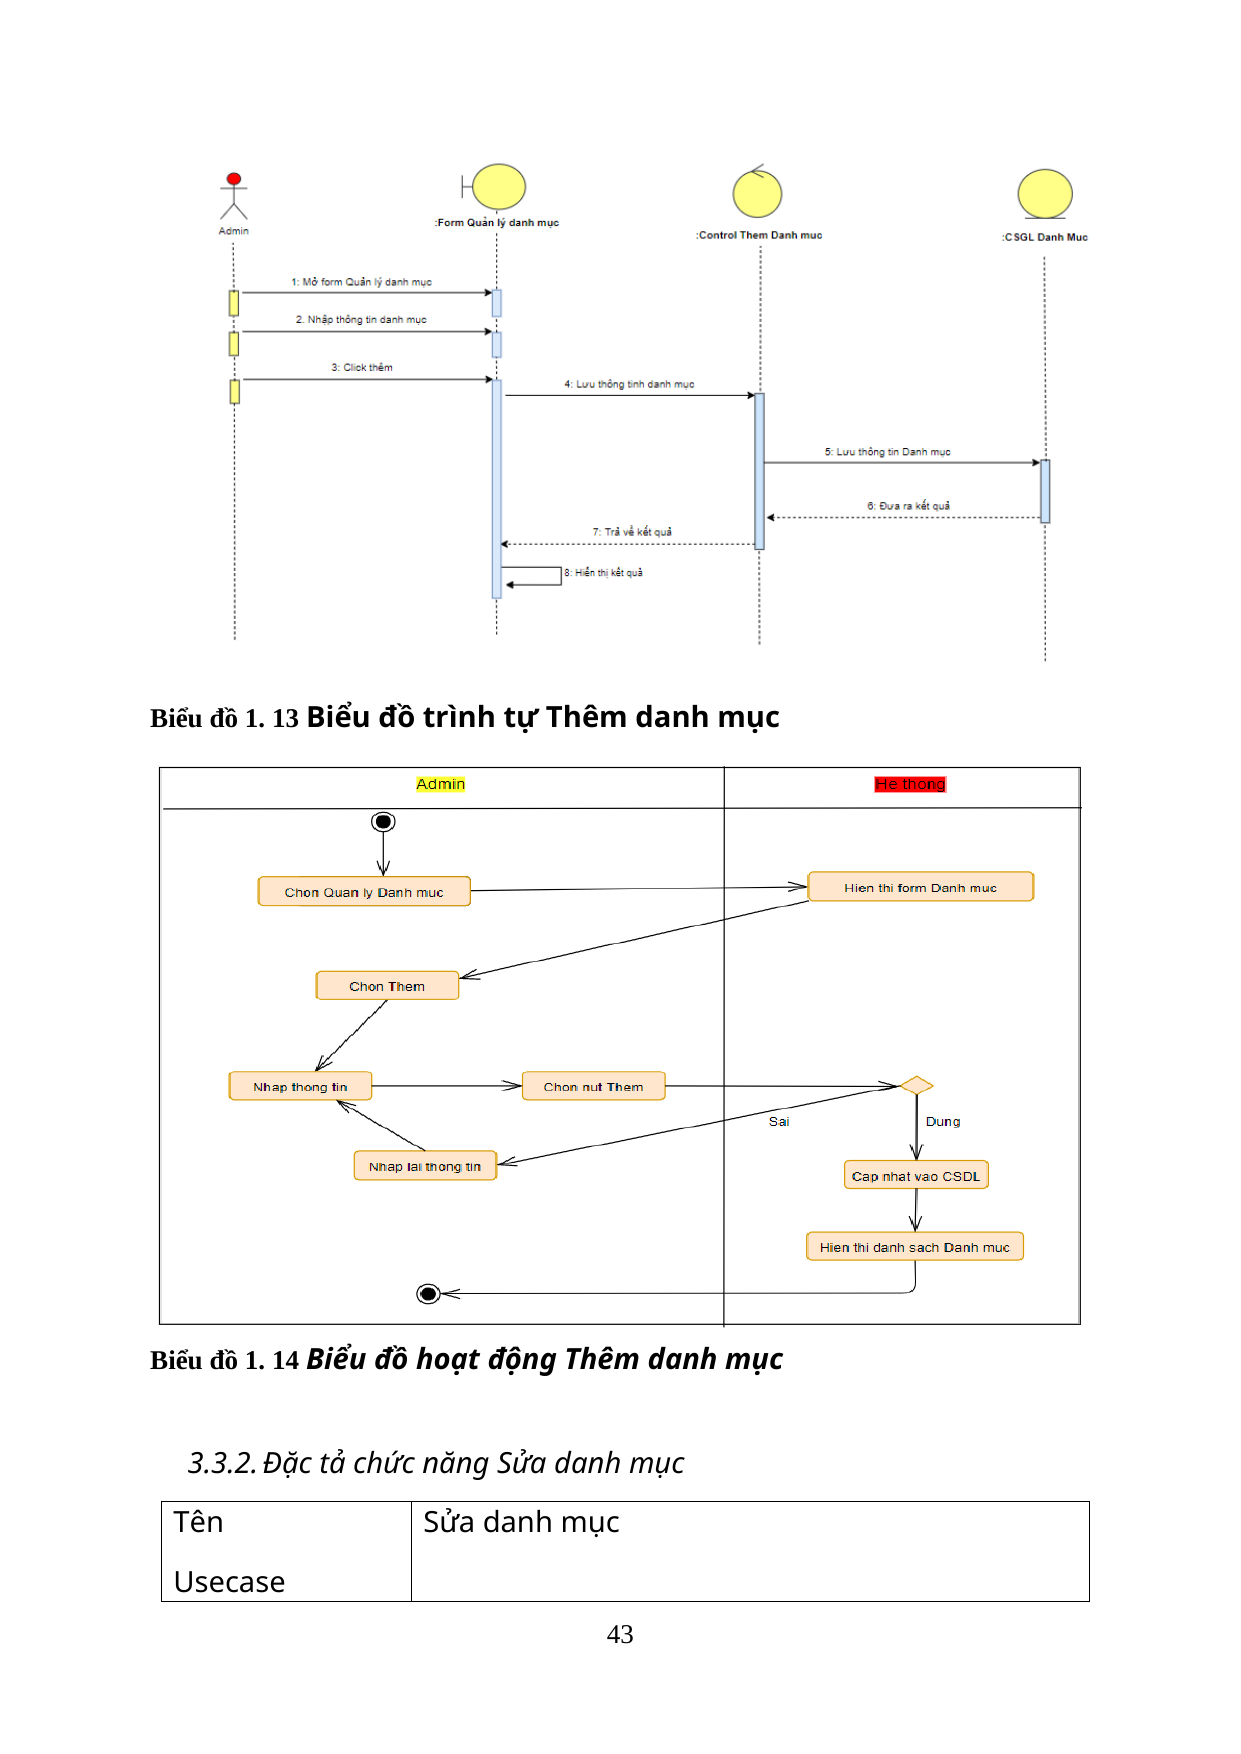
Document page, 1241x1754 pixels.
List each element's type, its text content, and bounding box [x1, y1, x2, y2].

picture [150, 760, 1090, 1329]
table_header Tên Usecase [162, 1502, 411, 1601]
text Biểu đồ 1. 14 Biểu đồ hoạt động Thêm danh mục [150, 1338, 1090, 1378]
picture [187, 150, 1128, 696]
text Biểu đồ 1. 13 Biểu đồ trình tự Thêm danh mục [150, 696, 1090, 736]
table_header Sửa danh mục [412, 1502, 1089, 1601]
list Đặc tả chức năng Sửa danh mục [187, 1442, 1090, 1482]
